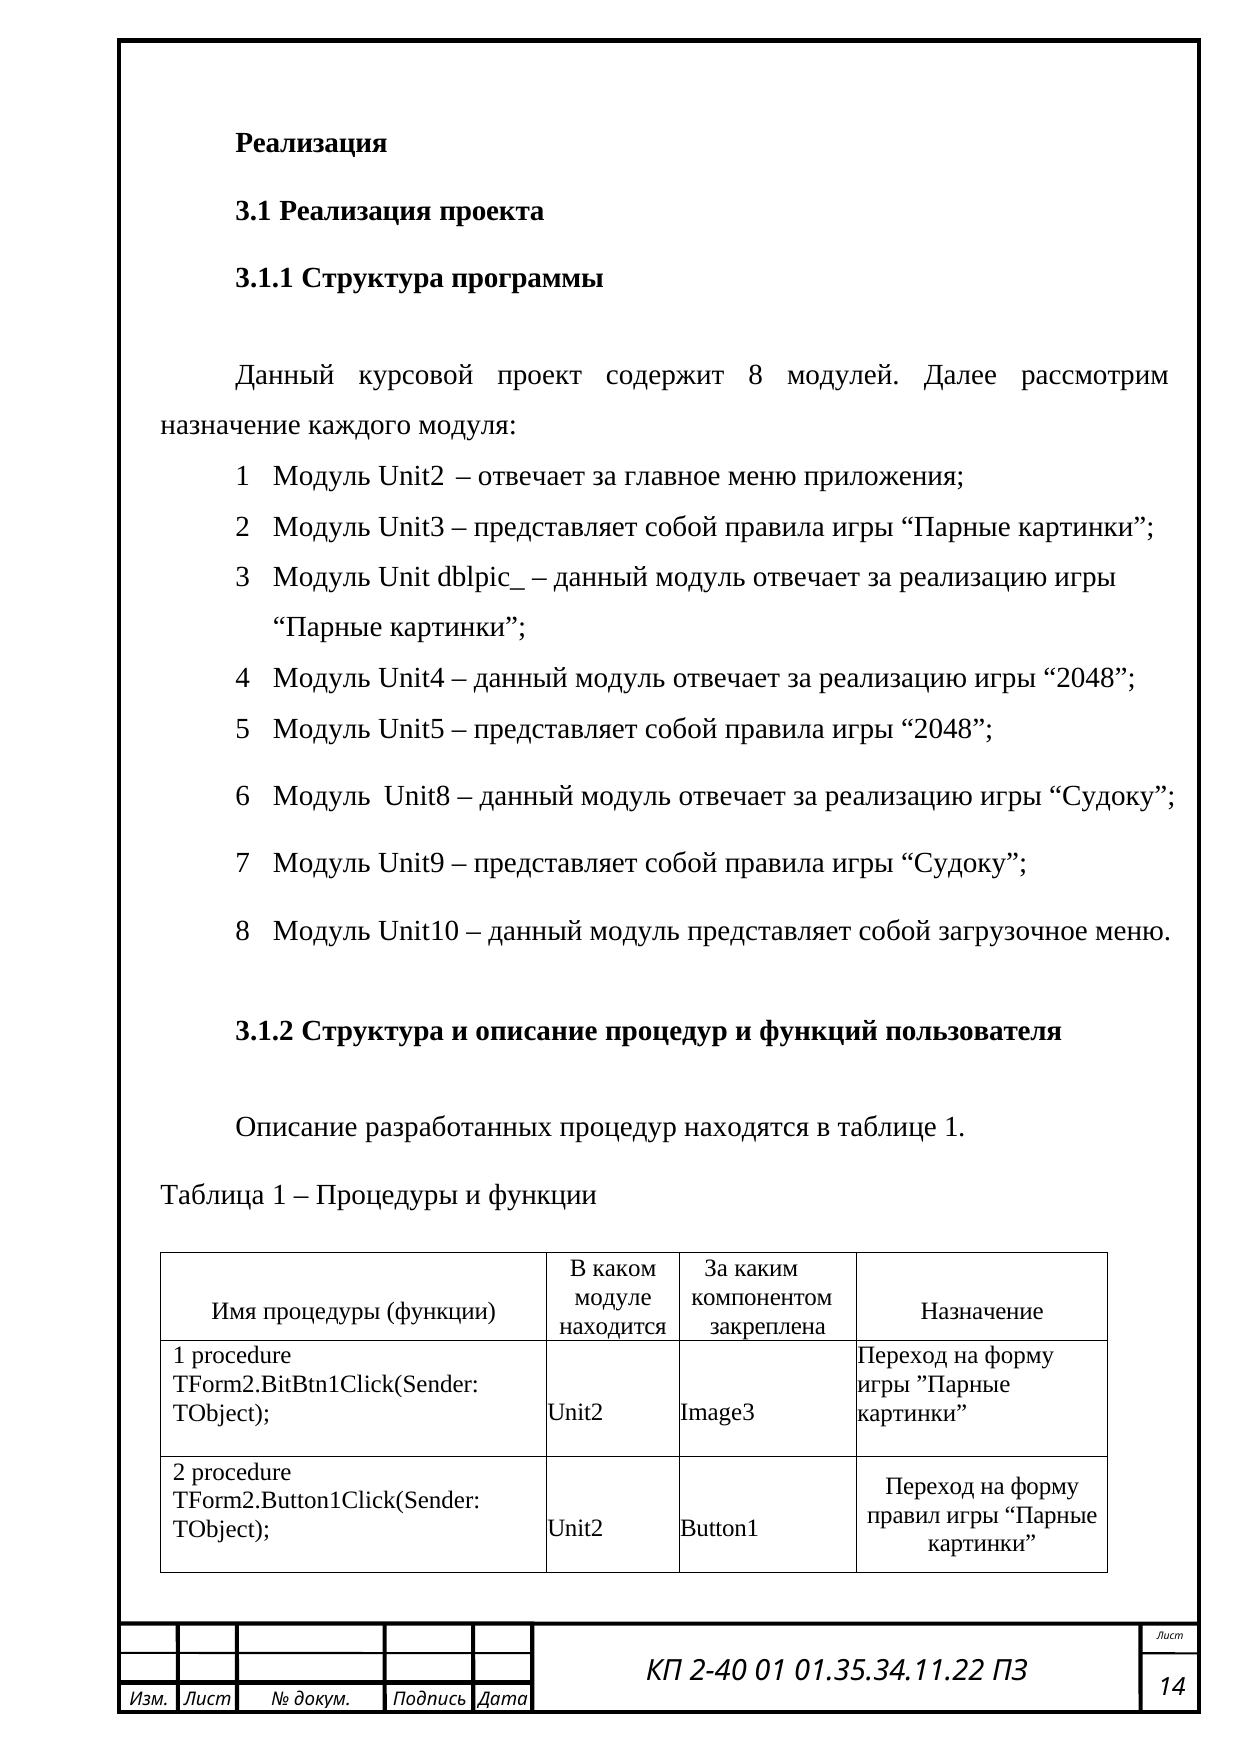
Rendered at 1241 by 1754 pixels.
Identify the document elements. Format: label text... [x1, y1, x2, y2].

list Модуль Unit3 – представляет собой правила игры “Парные картинки”; [235, 509, 1169, 542]
table_cell Unit2 [547, 1341, 679, 1456]
text Таблица 1 – Процедуры и функции [160, 1177, 1181, 1210]
table_header Имя процедуры (функции) [161, 1253, 546, 1339]
list Модуль Unit8 – данный модуль отвечает за реализацию игры “Судоку”; [235, 778, 1181, 812]
table_header За каким компонентом закреплена [680, 1253, 856, 1339]
list Модуль Unit5 – представляет собой правила игры “2048”; [235, 711, 1181, 744]
list Структура программы [235, 260, 1181, 293]
list Модуль Unit2 – отвечает за главное меню приложения; [235, 458, 1169, 492]
table_cell Переход на форму правил игры “Парные картинки” [857, 1457, 1107, 1572]
list Структура и описание процедур и функций пользователя [235, 1013, 1181, 1047]
list Реализация проекта [235, 193, 1181, 226]
table_header В каком модуле находится [547, 1253, 679, 1339]
text Данный курсовой проект содержит 8 модулей. Далее рассмотрим назначение каждого модуля: [160, 357, 1169, 441]
list Модуль Unit10 – данный модуль представляет собой загрузочное меню. [235, 913, 1181, 946]
list Модуль Unit9 – представляет собой правила игры “Судоку”; [235, 845, 1181, 879]
table_cell Unit2 [547, 1457, 679, 1572]
text Описание разработанных процедур находятся в таблице 1. [235, 1109, 1181, 1143]
table_header Назначение [857, 1253, 1107, 1339]
text Реализация [235, 126, 1181, 159]
table_cell Переход на форму игры ”Парные картинки” [857, 1341, 1107, 1456]
list Модуль Unit dblpic_ – данный модуль отвечает за реализацию игры “Парные картинки”; [235, 559, 1169, 643]
table_cell 1 procedure TForm2.BitBtn1Click(Sender: TObject); [161, 1341, 546, 1456]
table_cell Image3 [680, 1341, 856, 1456]
list Модуль Unit4 – данный модуль отвечает за реализацию игры “2048”; [235, 660, 1169, 693]
table_cell Button1 [680, 1457, 856, 1572]
table_cell 2 procedure TForm2.Button1Click(Sender: TObject); [161, 1457, 546, 1572]
